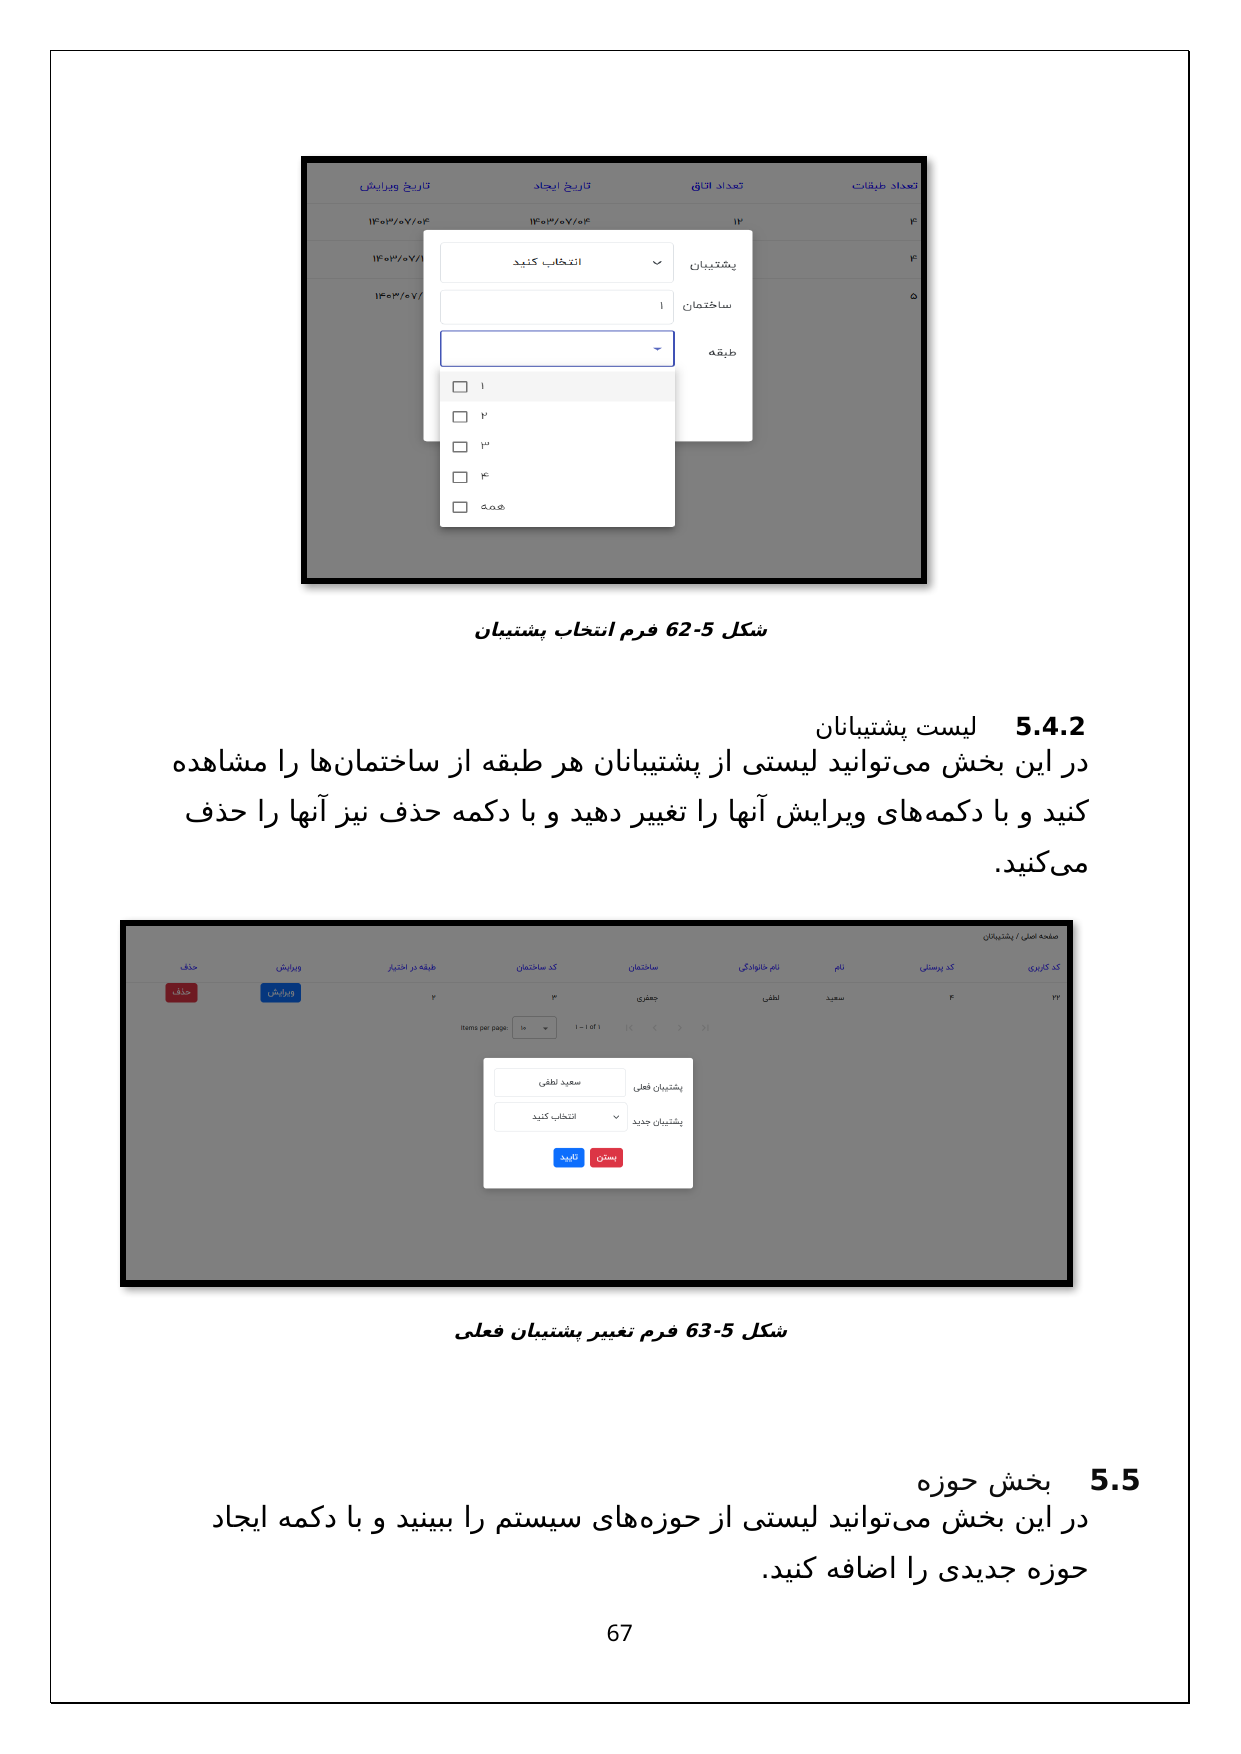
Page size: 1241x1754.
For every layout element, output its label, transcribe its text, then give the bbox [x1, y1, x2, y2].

subtitle لیست پشتیبانان [150, 712, 1015, 742]
text در این بخش می‌توانید لیستی از پشتیبانان هر طبقه از ساختمان‌ها را مشاهده کنید و با دکمه‌های ویرایش آنها را تغییر دهید و با دکمه حذف نیز آنها را حذف می‌کنید. [150, 744, 1089, 880]
picture [307, 163, 921, 578]
picture [126, 926, 1067, 1280]
text در این بخش می‌توانید لیستی از حوزه‌های سیستم را ببینید و با دکمه ایجاد حوزه جدیدی را اضافه کنید. [150, 1500, 1089, 1585]
subtitle بخش حوزه [150, 1464, 1089, 1498]
